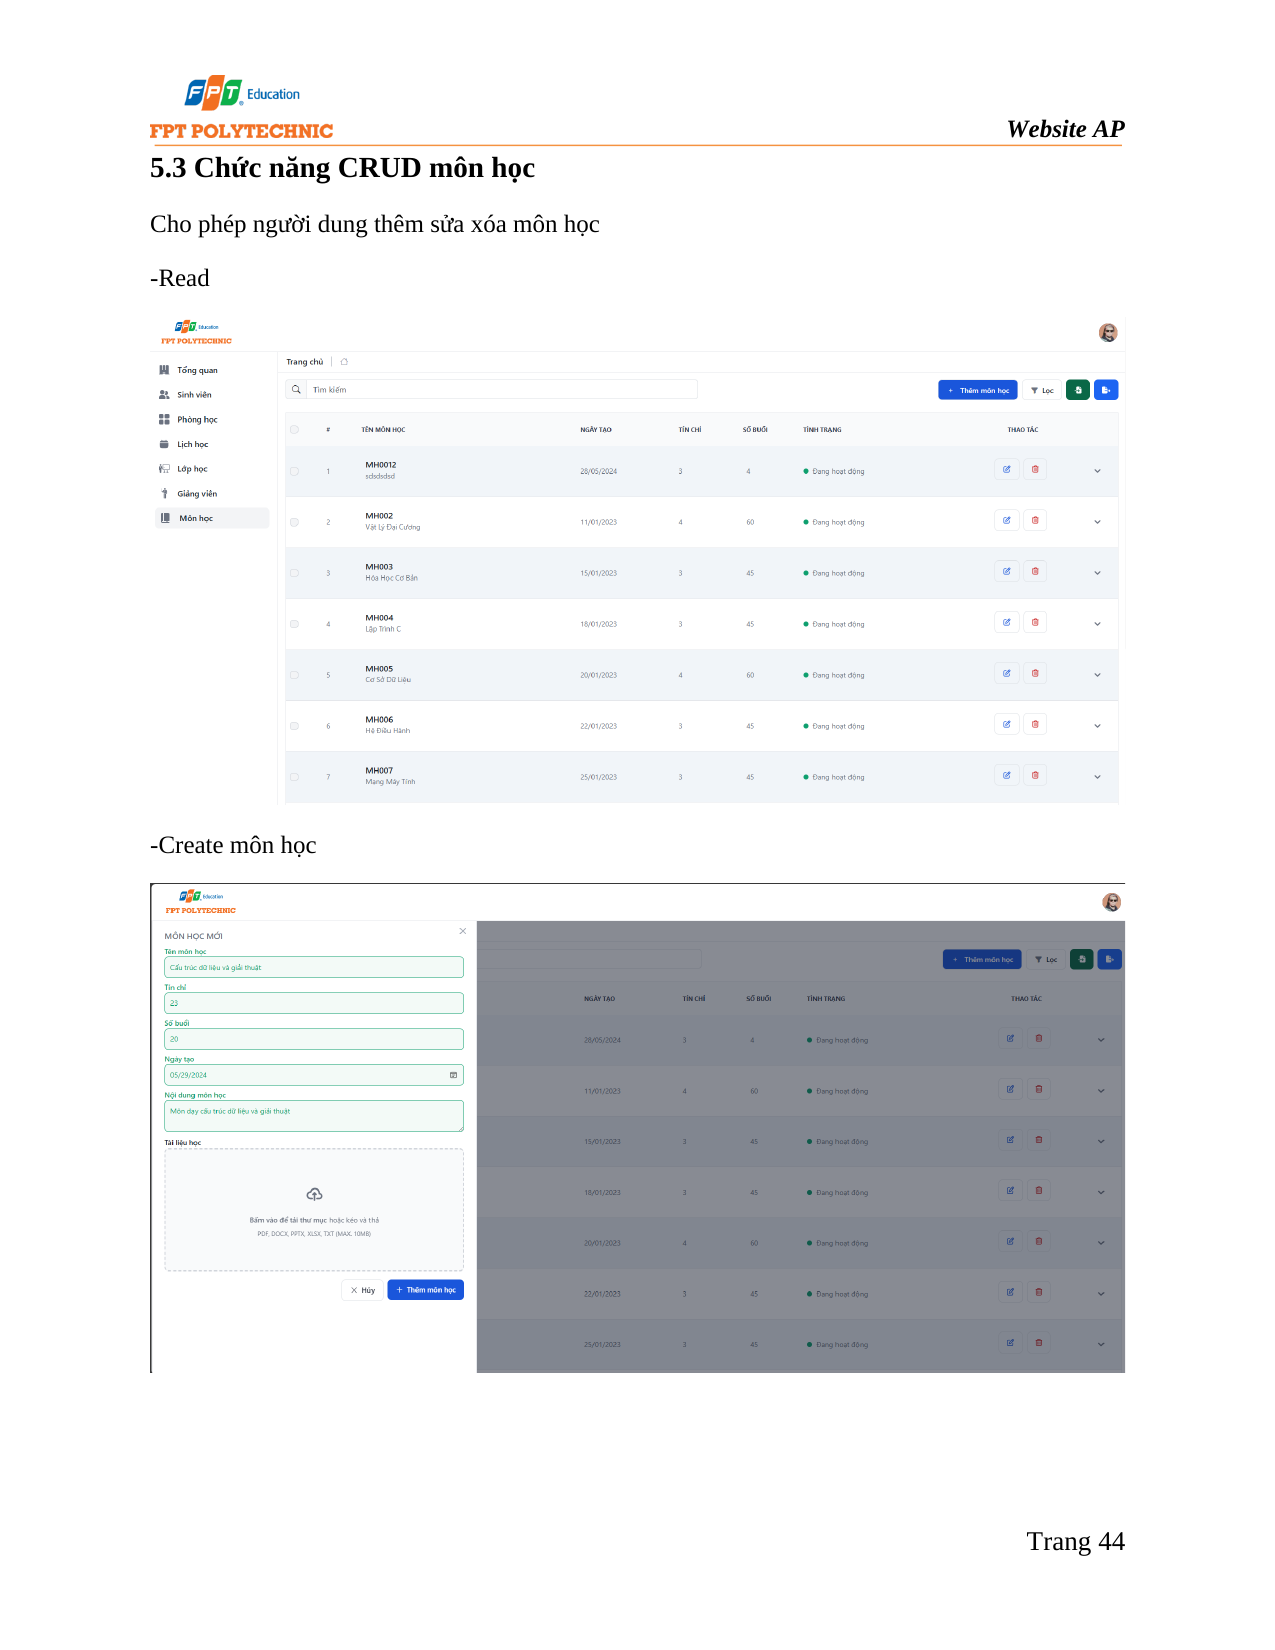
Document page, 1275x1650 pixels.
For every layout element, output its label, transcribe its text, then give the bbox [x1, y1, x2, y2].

text 5.3 Chức năng CRUD môn học [150, 150, 1125, 183]
text -Read [150, 263, 1125, 292]
picture [150, 317, 1125, 805]
text -Create môn học [150, 830, 1125, 859]
text Cho phép người dung thêm sửa xóa môn học [150, 209, 1125, 238]
picture [150, 75, 333, 138]
picture [150, 883, 1125, 1373]
